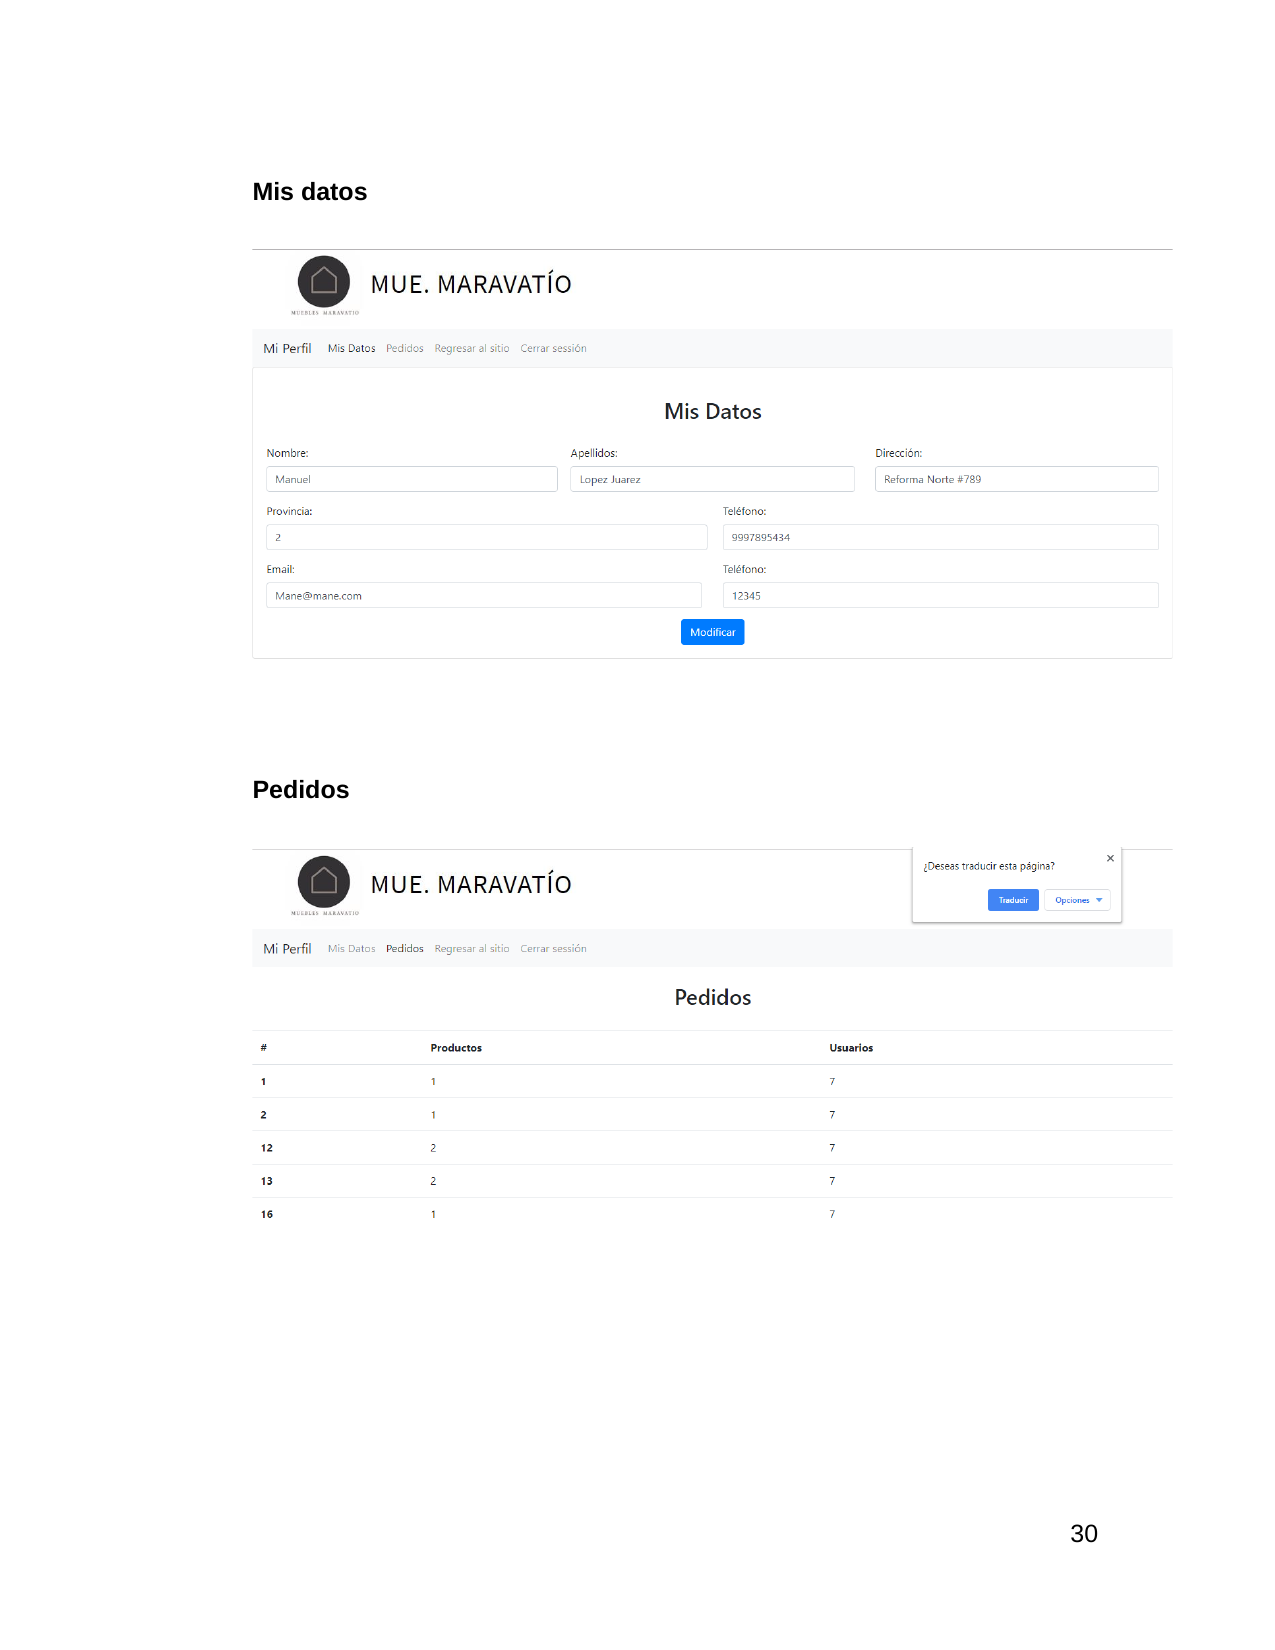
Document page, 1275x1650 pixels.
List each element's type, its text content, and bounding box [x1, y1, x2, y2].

text Pedidos [177, 775, 1098, 804]
text Mis datos [177, 177, 1098, 206]
picture [252, 249, 1173, 660]
picture [252, 847, 1173, 1256]
